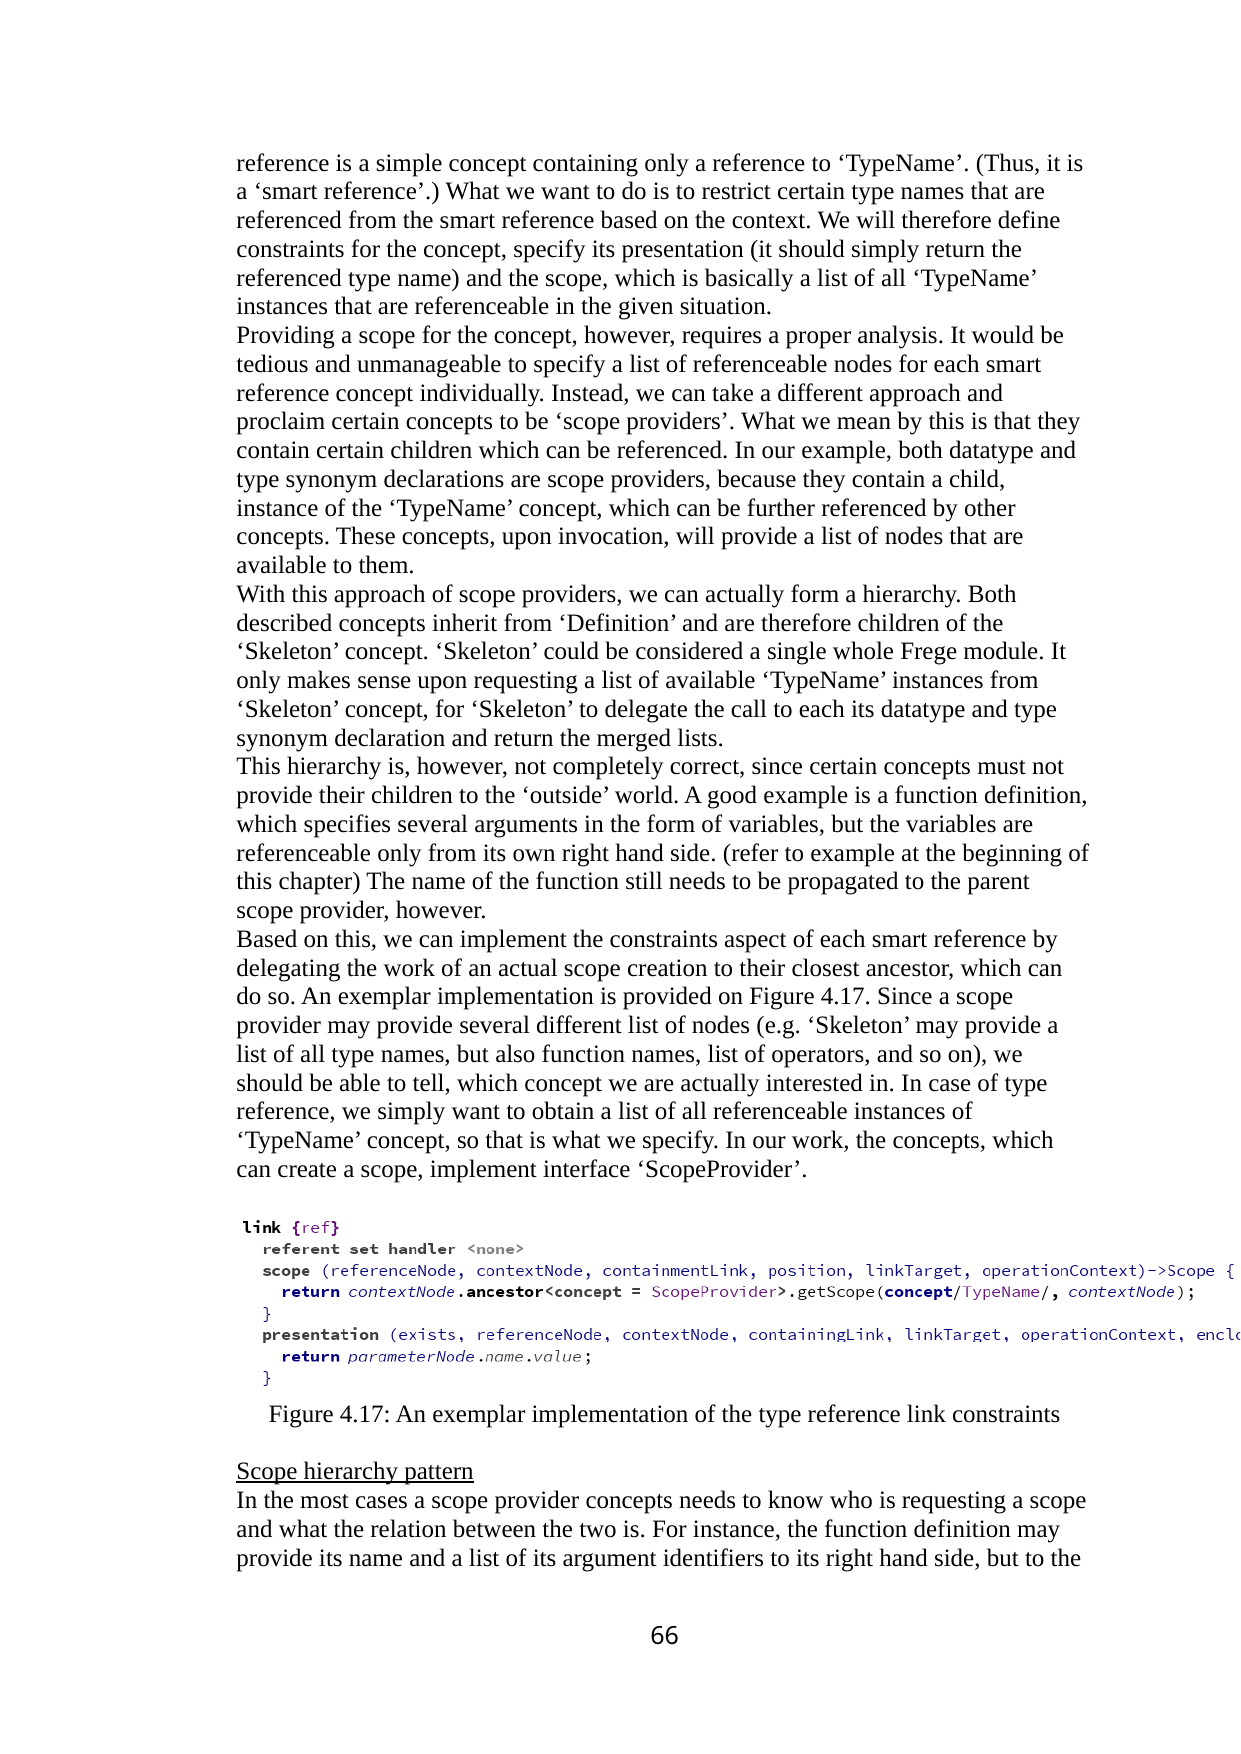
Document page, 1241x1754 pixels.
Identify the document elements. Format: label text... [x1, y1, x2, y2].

picture [236, 1211, 1241, 1399]
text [236, 148, 1092, 320]
text Figure 4.17: An exemplar implementation of the type reference link constraints [236, 1399, 1092, 1428]
text Based on this, we can implement the constraints aspect of each smart reference by delegating the work of an actual scope creation to their closest ancestor, which can do so. An exemplar implementation is provided on Figure 4.17. Since a scope provider may provide several different list of nodes (e.g. ‘Skeleton’ may provide a list of all type names, but also function names, list of operators, and so on), we should be able to tell, which concept we are actually interested in. In case of type reference, we simply want to obtain a list of all referenceable instances of ‘TypeName’ concept, so that is what we specify. In our work, the concepts, which can create a scope, implement interface ‘ScopeProvider’. [236, 924, 1092, 1183]
text With this approach of scope providers, we can actually form a hierarchy. Both described concepts inherit from ‘Definition’ and are therefore children of the ‘Skeleton’ concept. ‘Skeleton’ could be considered a single whole Frege module. It only makes sense upon requesting a list of available ‘TypeName’ instances from ‘Skeleton’ concept, for ‘Skeleton’ to delegate the call to each its datatype and type synonym declaration and return the merged lists. [236, 579, 1092, 751]
text This hierarchy is, however, not completely correct, since certain concepts must not provide their children to the ‘outside’ world. A good example is a function definition, which specifies several arguments in the form of variables, but the variables are referenceable only from its own right hand side. (refer to example at the beginning of this chapter) The name of the function still needs to be propagated to the parent scope provider, however. [236, 751, 1092, 924]
text Scope hierarchy pattern [236, 1456, 1092, 1485]
text Providing a scope for the concept, however, requires a proper analysis. It would be tedious and unmanageable to specify a list of referenceable nodes for each smart reference concept individually. Instead, we can take a different approach and proclaim certain concepts to be ‘scope providers’. What we mean by this is that they contain certain children which can be referenced. In our example, both datatype and type synonym declarations are scope providers, because they contain a child, instance of the ‘TypeName’ concept, which can be further referenced by other concepts. These concepts, upon invocation, will provide a list of nodes that are available to them. [236, 320, 1092, 579]
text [236, 1485, 1092, 1571]
